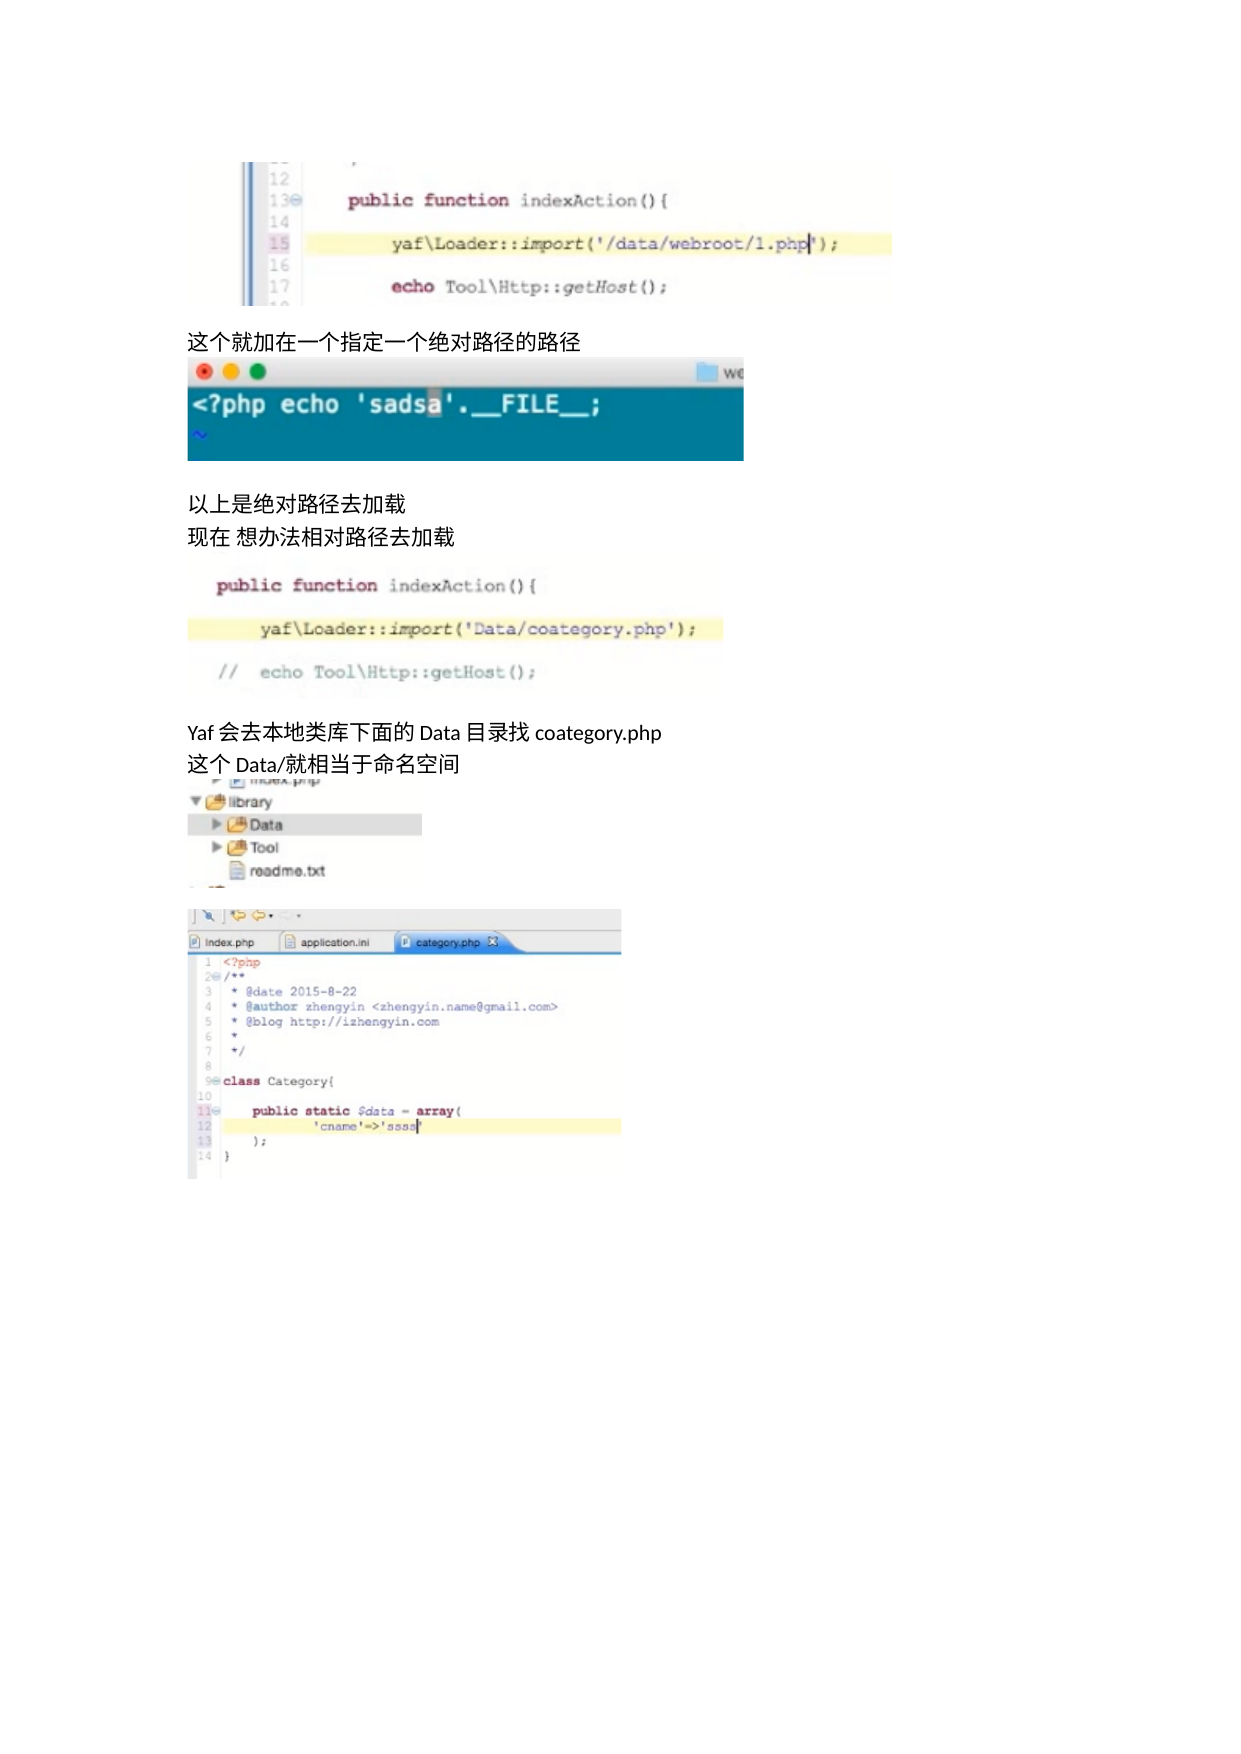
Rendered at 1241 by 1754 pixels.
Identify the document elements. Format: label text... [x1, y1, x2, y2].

text 这个就加在一个指定一个绝对路径的路径 [187, 324, 1053, 357]
picture [187, 162, 893, 306]
picture [187, 779, 422, 888]
picture [187, 552, 724, 699]
text 现在 想办法相对路径去加载 [187, 519, 1053, 552]
picture [187, 909, 622, 1179]
picture [187, 357, 744, 422]
picture [191, 430, 206, 439]
picture [459, 406, 468, 413]
text 以上是绝对路径去加载 [187, 487, 1053, 519]
text 这个Data/就相当于命名空间 [187, 747, 1053, 779]
text Yaf会去本地类库下面的Data目录找coategory.php [187, 714, 1053, 747]
